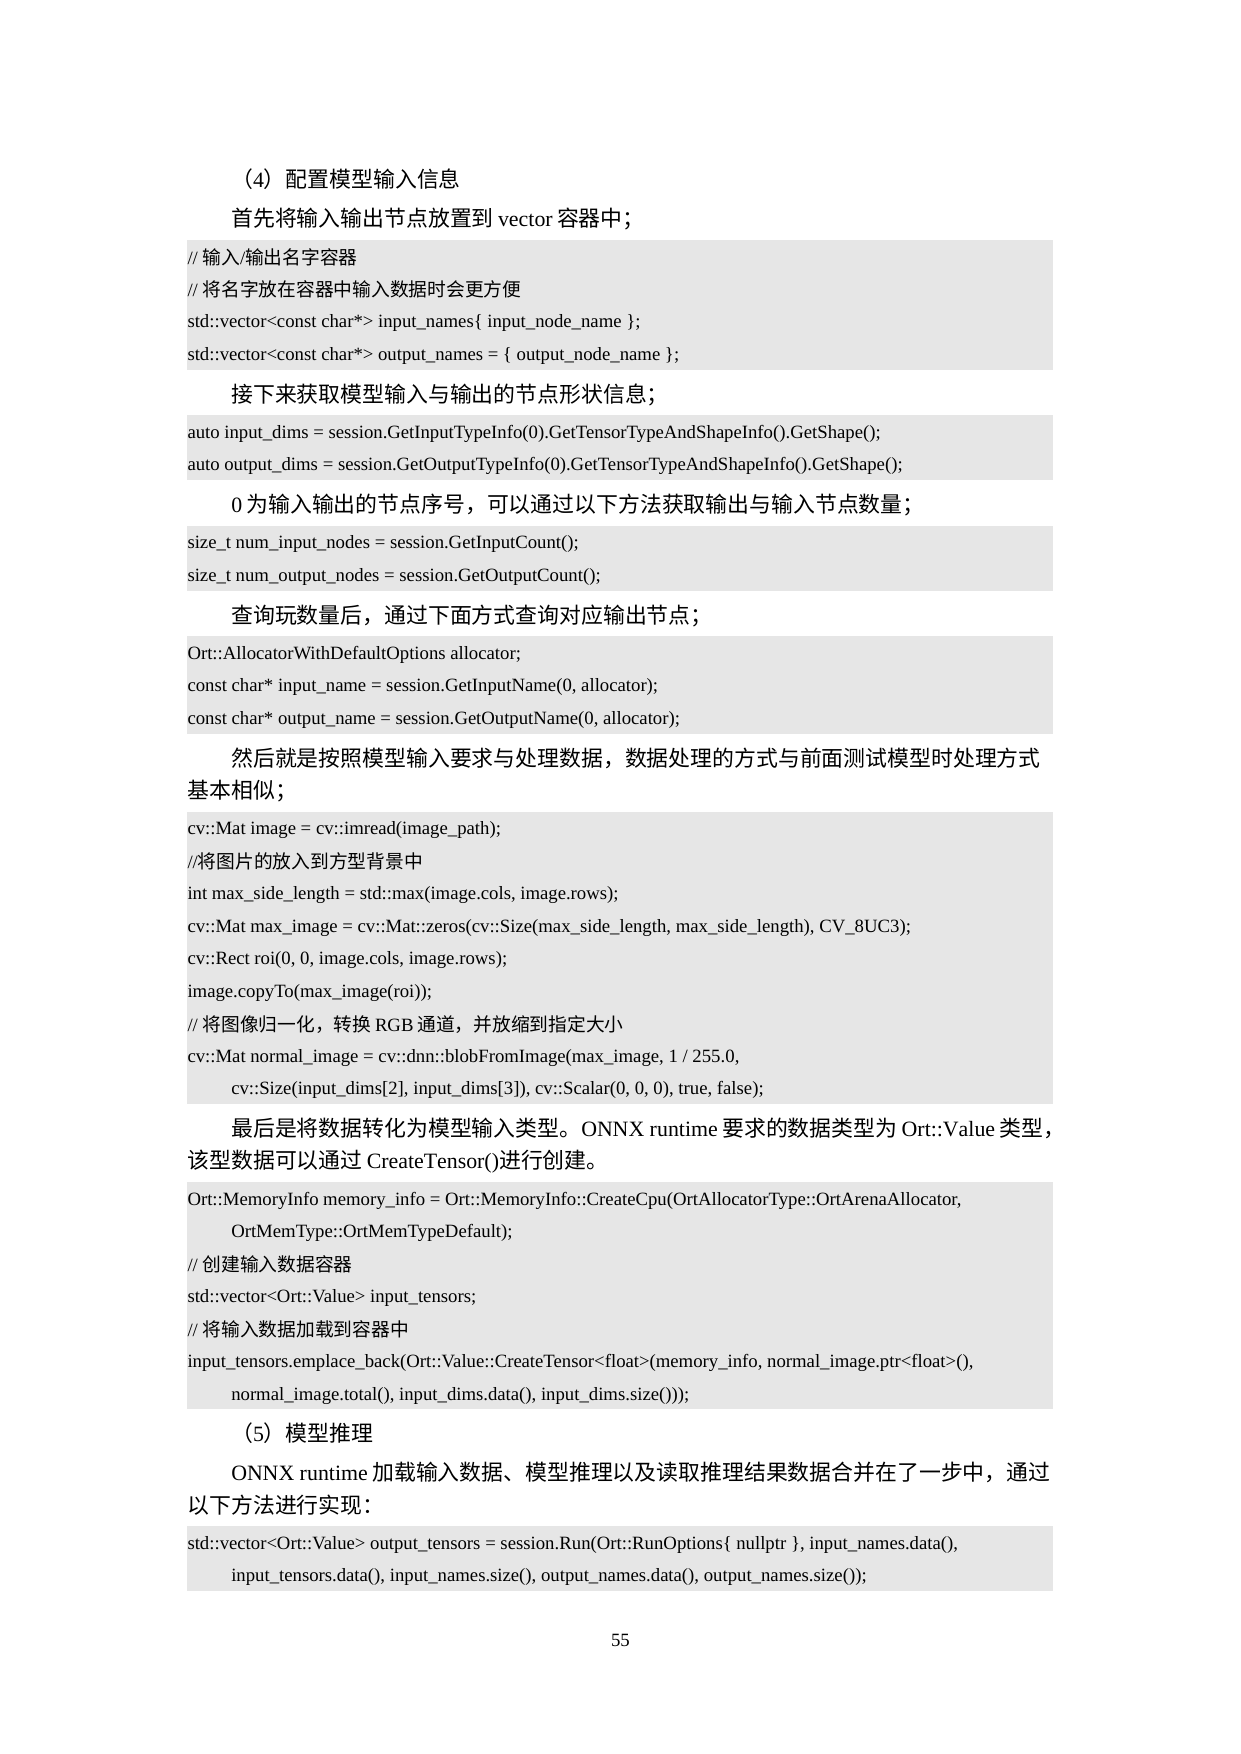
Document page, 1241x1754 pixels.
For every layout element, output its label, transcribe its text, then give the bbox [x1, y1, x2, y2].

text 0为输入输出的节点序号，可以通过以下方法获取输出与输入节点数量； [187, 487, 1053, 519]
text int max_side_length = std::max(image.cols, image.rows); [187, 877, 1053, 909]
text size_t num_output_nodes = session.GetOutputCount(); [187, 558, 1053, 591]
text cv::Rect roi(0, 0, image.cols, image.rows); [187, 942, 1053, 974]
text Ort::AllocatorWithDefaultOptions allocator; [187, 636, 1053, 669]
text ONNX runtime加载输入数据、模型推理以及读取推理结果数据合并在了一步中，通过以下方法进行实现： [187, 1455, 1053, 1520]
text normal_image.total(), input_dims.data(), input_dims.size())); [187, 1377, 1053, 1409]
text size_t num_input_nodes = session.GetInputCount(); [187, 526, 1053, 558]
text 最后是将数据转化为模型输入类型。ONNX runtime要求的数据类型为Ort::Value类型，该型数据可以通过CreateTensor()进行创建。 [187, 1111, 1053, 1176]
text 首先将输入输出节点放置到vector容器中； [187, 201, 1053, 233]
text auto input_dims = session.GetInputTypeInfo(0).GetTensorTypeAndShapeInfo().GetShape(); [187, 415, 1053, 448]
text // 将名字放在容器中输入数据时会更方便 [187, 272, 1053, 305]
text // 输入/输出名字容器 [187, 240, 1053, 272]
text std::vector<Ort::Value> input_tensors; [187, 1279, 1053, 1312]
text input_tensors.data(), input_names.size(), output_names.data(), output_names.size()); [187, 1559, 1053, 1591]
text // 将输入数据加载到容器中 [187, 1312, 1053, 1344]
text image.copyTo(max_image(roi)); [187, 974, 1053, 1007]
text （5）模型推理 [187, 1416, 1053, 1448]
text Ort::MemoryInfo memory_info = Ort::MemoryInfo::CreateCpu(OrtAllocatorType::OrtArenaAllocator, [187, 1182, 1053, 1214]
text auto output_dims = session.GetOutputTypeInfo(0).GetTensorTypeAndShapeInfo().GetShape(); [187, 448, 1053, 480]
text OrtMemType::OrtMemTypeDefault); [187, 1214, 1053, 1247]
text input_tensors.emplace_back(Ort::Value::CreateTensor<float>(memory_info, normal_image.ptr<float>(), [187, 1344, 1053, 1377]
text const char* output_name = session.GetOutputName(0, allocator); [187, 701, 1053, 734]
text std::vector<const char*> input_names{ input_node_name }; [187, 305, 1053, 337]
text cv::Mat image = cv::imread(image_path); [187, 812, 1053, 844]
text const char* input_name = session.GetInputName(0, allocator); [187, 669, 1053, 701]
text // 创建输入数据容器 [187, 1247, 1053, 1279]
text 然后就是按照模型输入要求与处理数据，数据处理的方式与前面测试模型时处理方式基本相似； [187, 740, 1053, 805]
text cv::Mat max_image = cv::Mat::zeros(cv::Size(max_side_length, max_side_length), CV_8UC3); [187, 909, 1053, 942]
text （4）配置模型输入信息 [187, 162, 1053, 194]
text cv::Size(input_dims[2], input_dims[3]), cv::Scalar(0, 0, 0), true, false); [187, 1072, 1053, 1104]
text std::vector<Ort::Value> output_tensors = session.Run(Ort::RunOptions{ nullptr }, input_names.data(), [187, 1526, 1053, 1559]
text 查询玩数量后，通过下面方式查询对应输出节点； [187, 597, 1053, 630]
text cv::Mat normal_image = cv::dnn::blobFromImage(max_image, 1 / 255.0, [187, 1039, 1053, 1072]
text //将图片的放入到方型背景中 [187, 844, 1053, 877]
text 接下来获取模型输入与输出的节点形状信息； [187, 376, 1053, 409]
text std::vector<const char*> output_names = { output_node_name }; [187, 337, 1053, 370]
text // 将图像归一化，转换RGB通道，并放缩到指定大小 [187, 1007, 1053, 1039]
